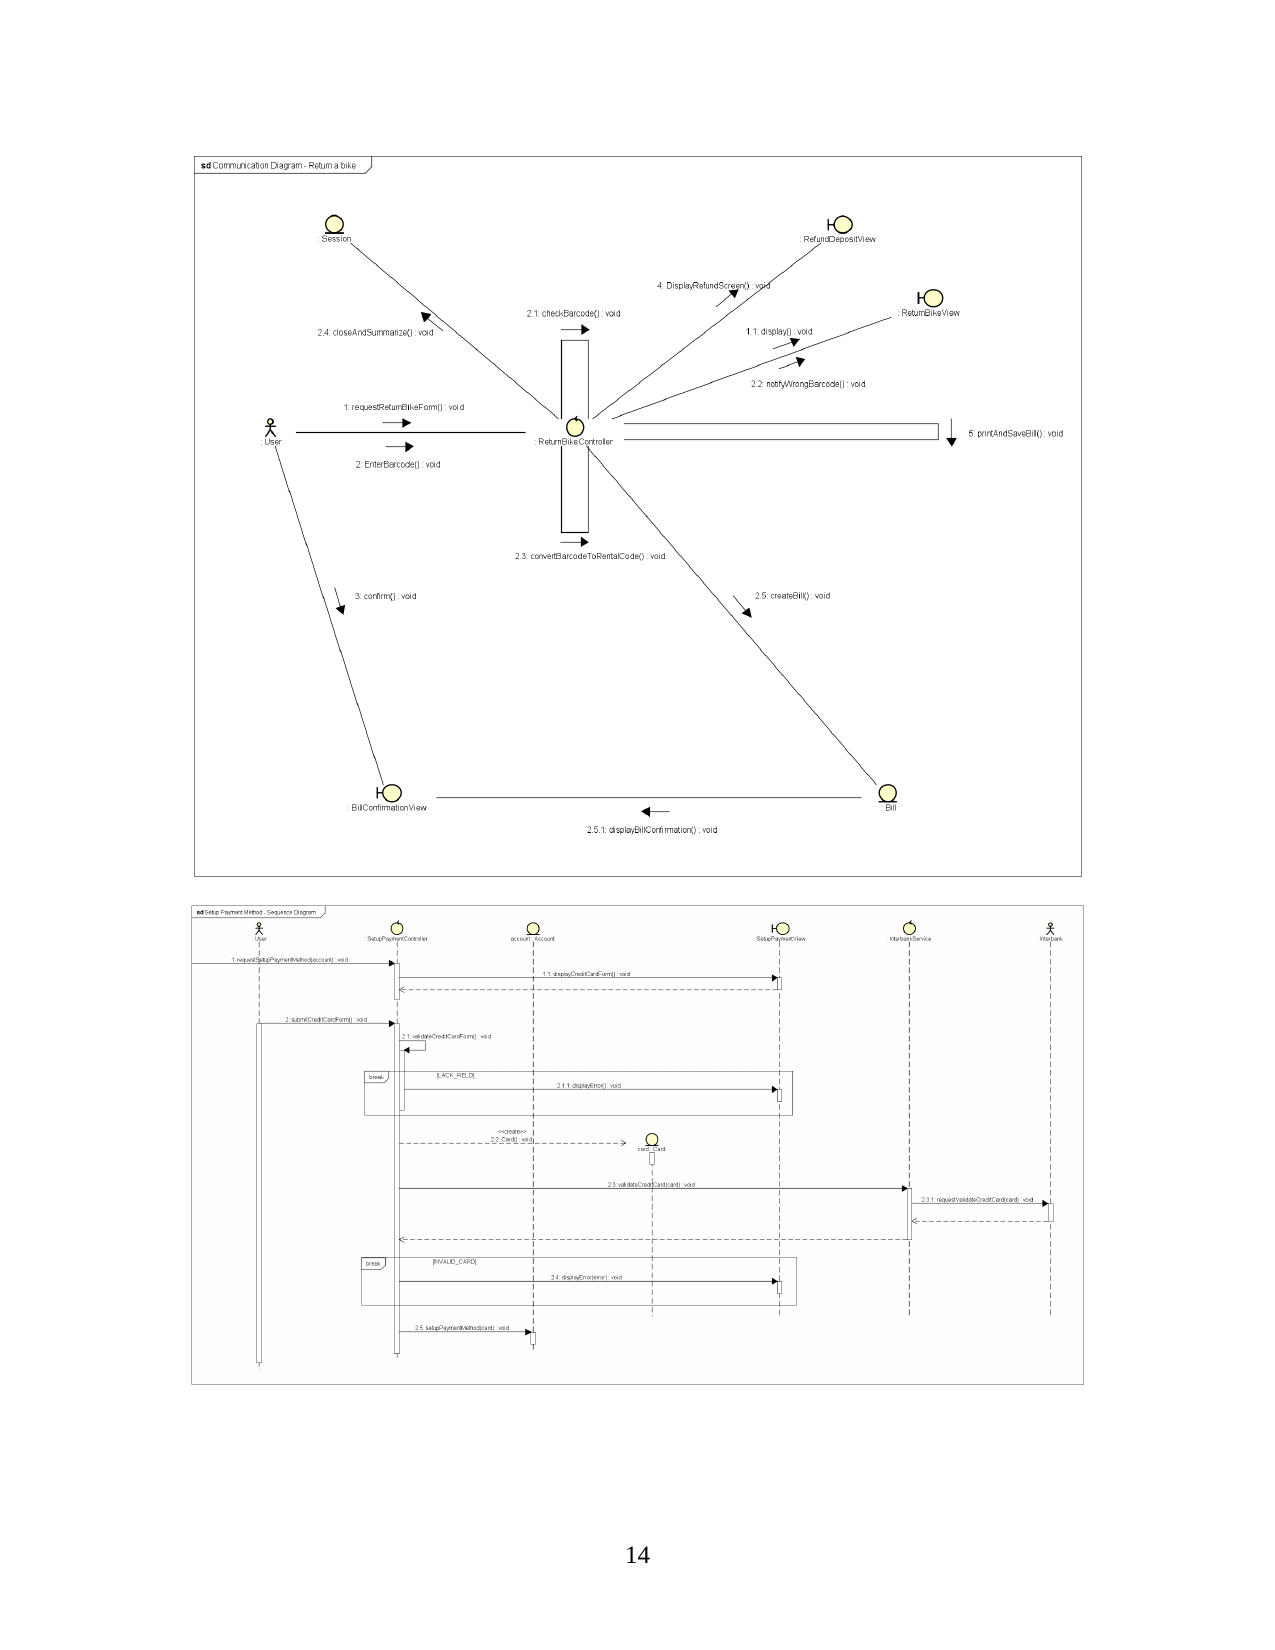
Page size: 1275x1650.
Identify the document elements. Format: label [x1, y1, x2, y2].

picture [187, 901, 1088, 1389]
picture [187, 150, 1088, 883]
